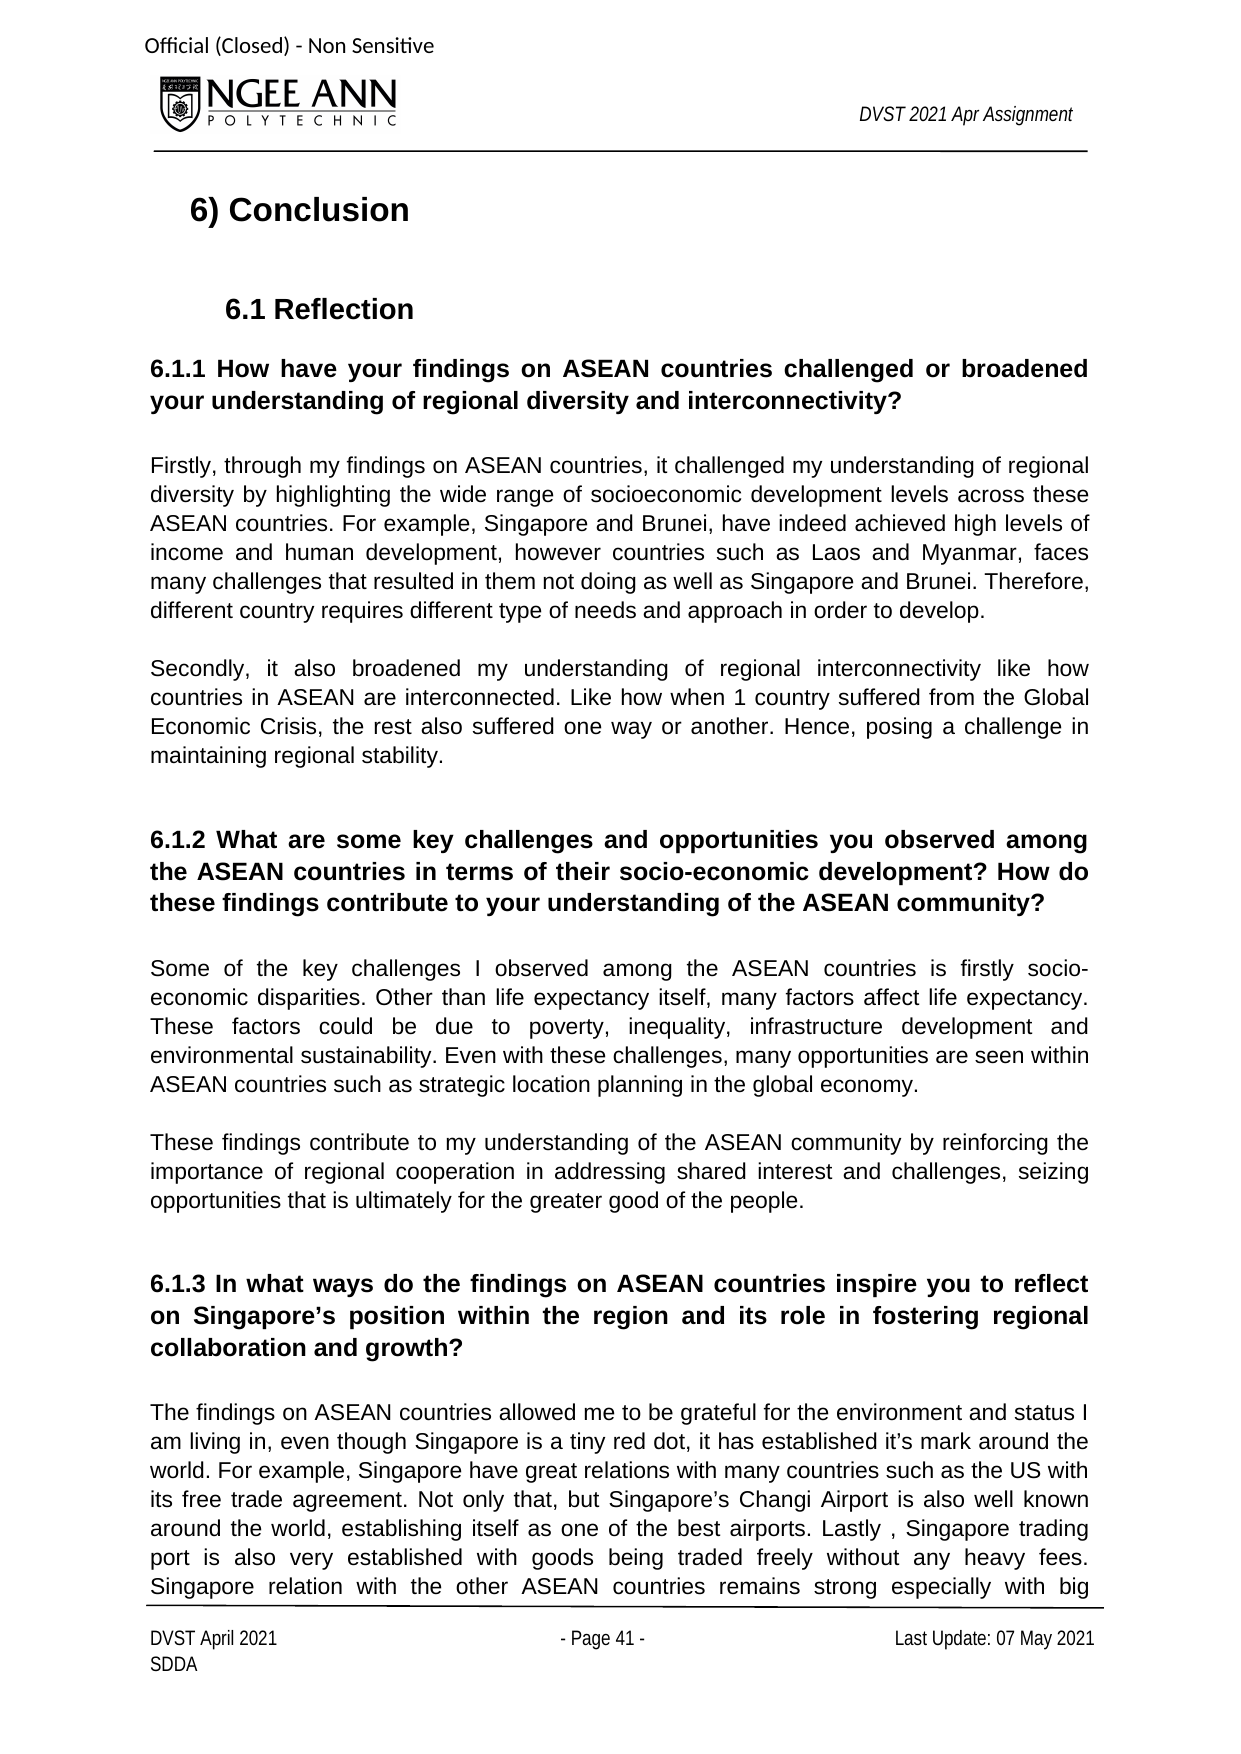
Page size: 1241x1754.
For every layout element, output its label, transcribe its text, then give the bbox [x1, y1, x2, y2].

subtitle 6.1 Reflection [225, 292, 1090, 326]
subtitle 6.1.2 What are some key challenges and opportunities you observed among the ASEAN countries in terms of their socio-economic development? How do these findings contribute to your understanding of the ASEAN community? [150, 825, 1090, 917]
subtitle 6.1.1 How have your findings on ASEAN countries challenged or broadened your understanding of regional diversity and interconnectivity? [150, 354, 1090, 414]
subtitle 6.1.3 In what ways do the findings on ASEAN countries inspire you to reflect on Singapore’s position within the region and its role in fostering regional collaboration and growth? [150, 1269, 1090, 1361]
text Secondly, it also broadened my understanding of regional interconnectivity like how countries in ASEAN are interconnected. Like how when 1 country suffered from the Global Economic Crisis, the rest also suffered one way or another. Hence, posing a challenge in maintaining regional stability. [150, 655, 1090, 768]
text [150, 1399, 1090, 1599]
text These findings contribute to my understanding of the ASEAN community by reinforcing the importance of regional cooperation in addressing shared interest and challenges, seizing opportunities that is ultimately for the greater good of the people. [150, 1129, 1090, 1213]
text Firstly, through my findings on ASEAN countries, it challenged my understanding of regional diversity by highlighting the wide range of socioeconomic development levels across these ASEAN countries. For example, Singapore and Brunei, have indeed achieved high levels of income and human development, however countries such as Laos and Myanmar, faces many challenges that resulted in them not doing as well as Singapore and Brunei. Therefore, different country requires different type of needs and approach in order to develop. [150, 452, 1090, 624]
picture [150, 75, 402, 134]
text Some of the key challenges I observed among the ASEAN countries is firstly socio-economic disparities. Other than life expectancy itself, many factors affect life expectancy. These factors could be due to poverty, inequality, infrastructure development and environmental sustainability. Even with these challenges, many opportunities are seen within ASEAN countries such as strategic location planning in the global economy. [150, 955, 1090, 1097]
subtitle 6) Conclusion [189, 190, 1090, 228]
